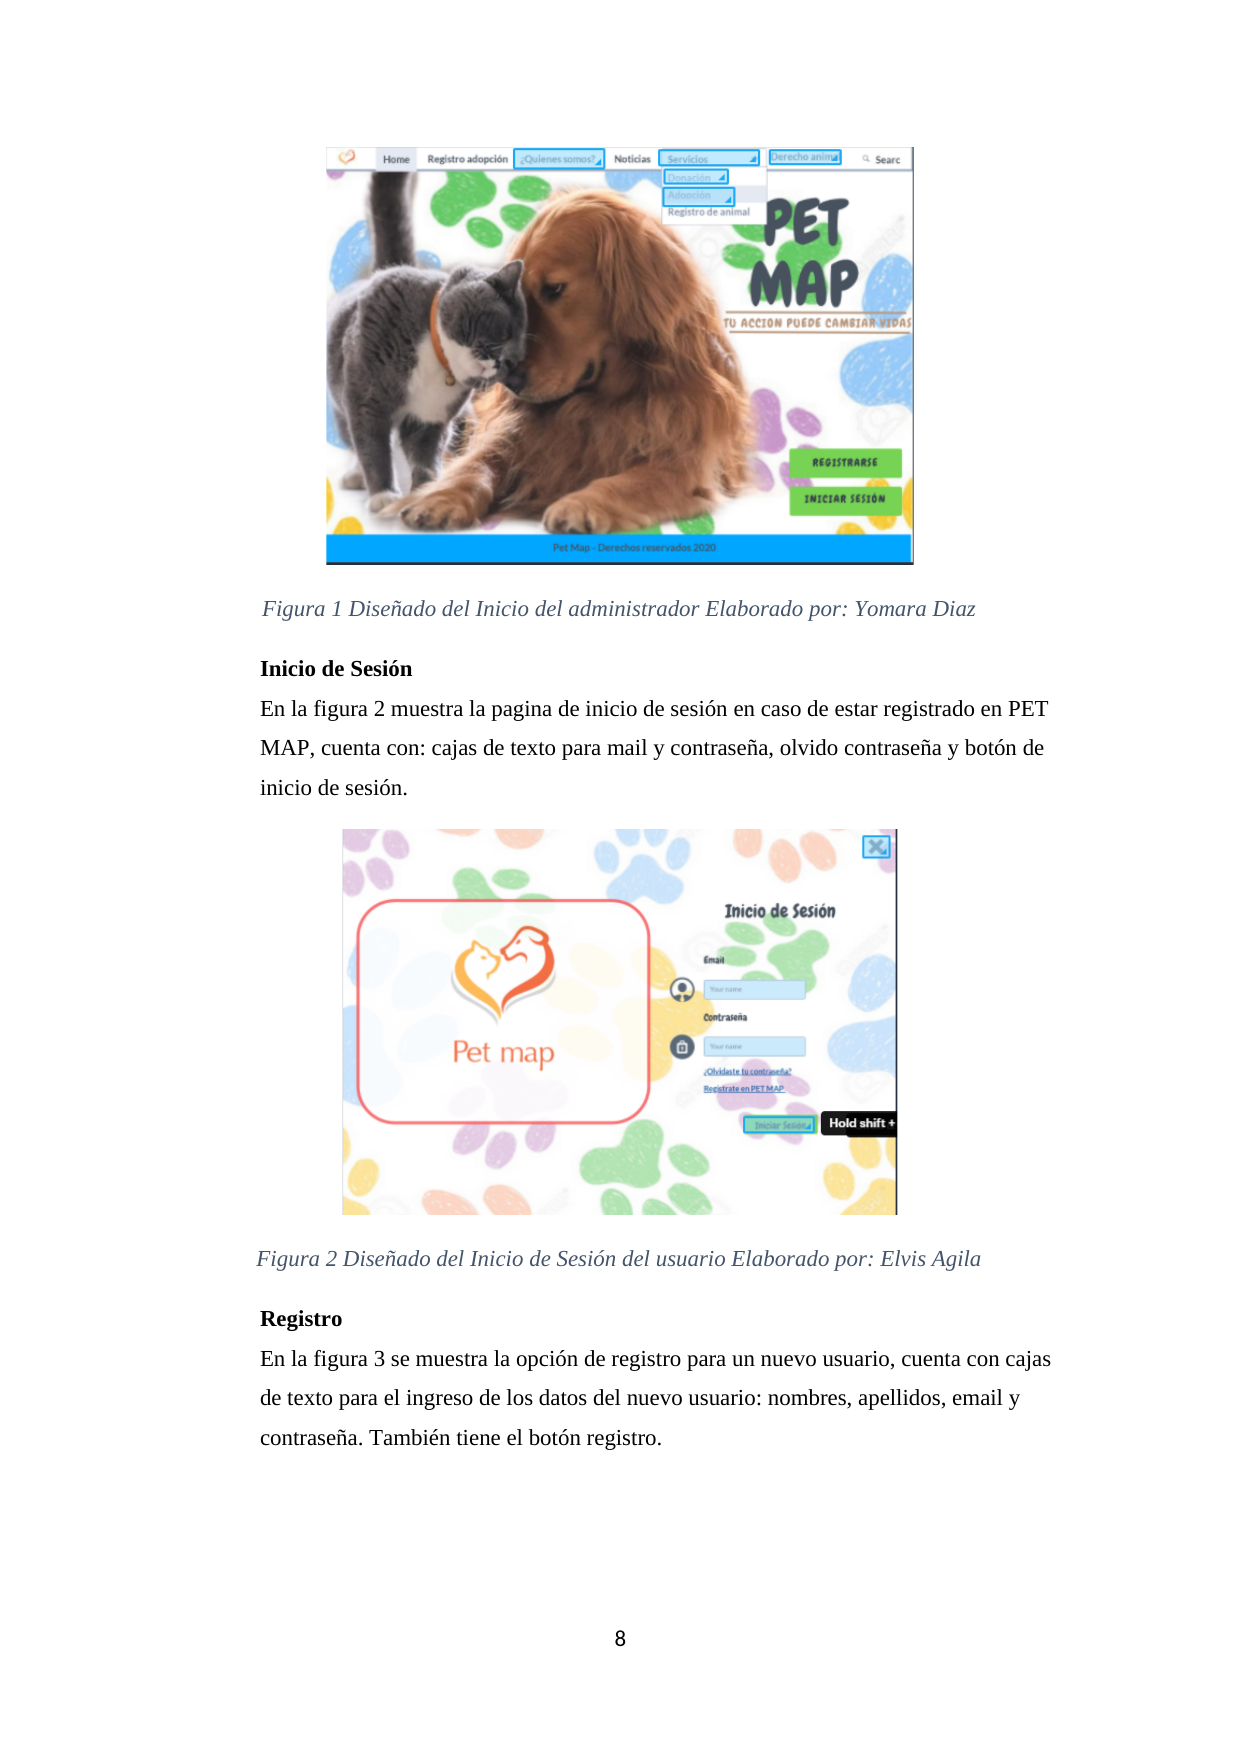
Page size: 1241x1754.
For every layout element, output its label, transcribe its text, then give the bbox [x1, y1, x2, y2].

picture [635, 544, 659, 552]
text Figura 2 Diseñado del Inicio de Sesión del usuario Elaborado por: Elvis Agila [177, 1245, 1063, 1271]
list En la figura 3 se muestra la opción de registro para un nuevo usuario, cuenta con cajas de texto para el ingreso de los datos del nuevo usuario: nombres, apellidos, email y contraseña. También tiene el botón registro. [260, 1344, 1063, 1450]
picture [679, 543, 691, 552]
picture [616, 545, 632, 552]
list Inicio de Sesión [260, 655, 1063, 682]
picture [342, 829, 898, 1215]
text Figura 1 Diseñado del Inicio del administrador Elaborado por: Yomara Diaz [177, 595, 1063, 621]
picture [326, 147, 914, 565]
picture [667, 547, 677, 552]
picture [692, 544, 716, 552]
picture [602, 545, 613, 552]
picture [553, 543, 589, 552]
list En la figura 2 muestra la pagina de inicio de sesión en caso de estar registrado en PET MAP, cuenta con: cajas de texto para mail y contraseña, olvido contraseña y botón de inicio de sesión. [260, 695, 1063, 800]
list Registro [260, 1305, 1063, 1331]
